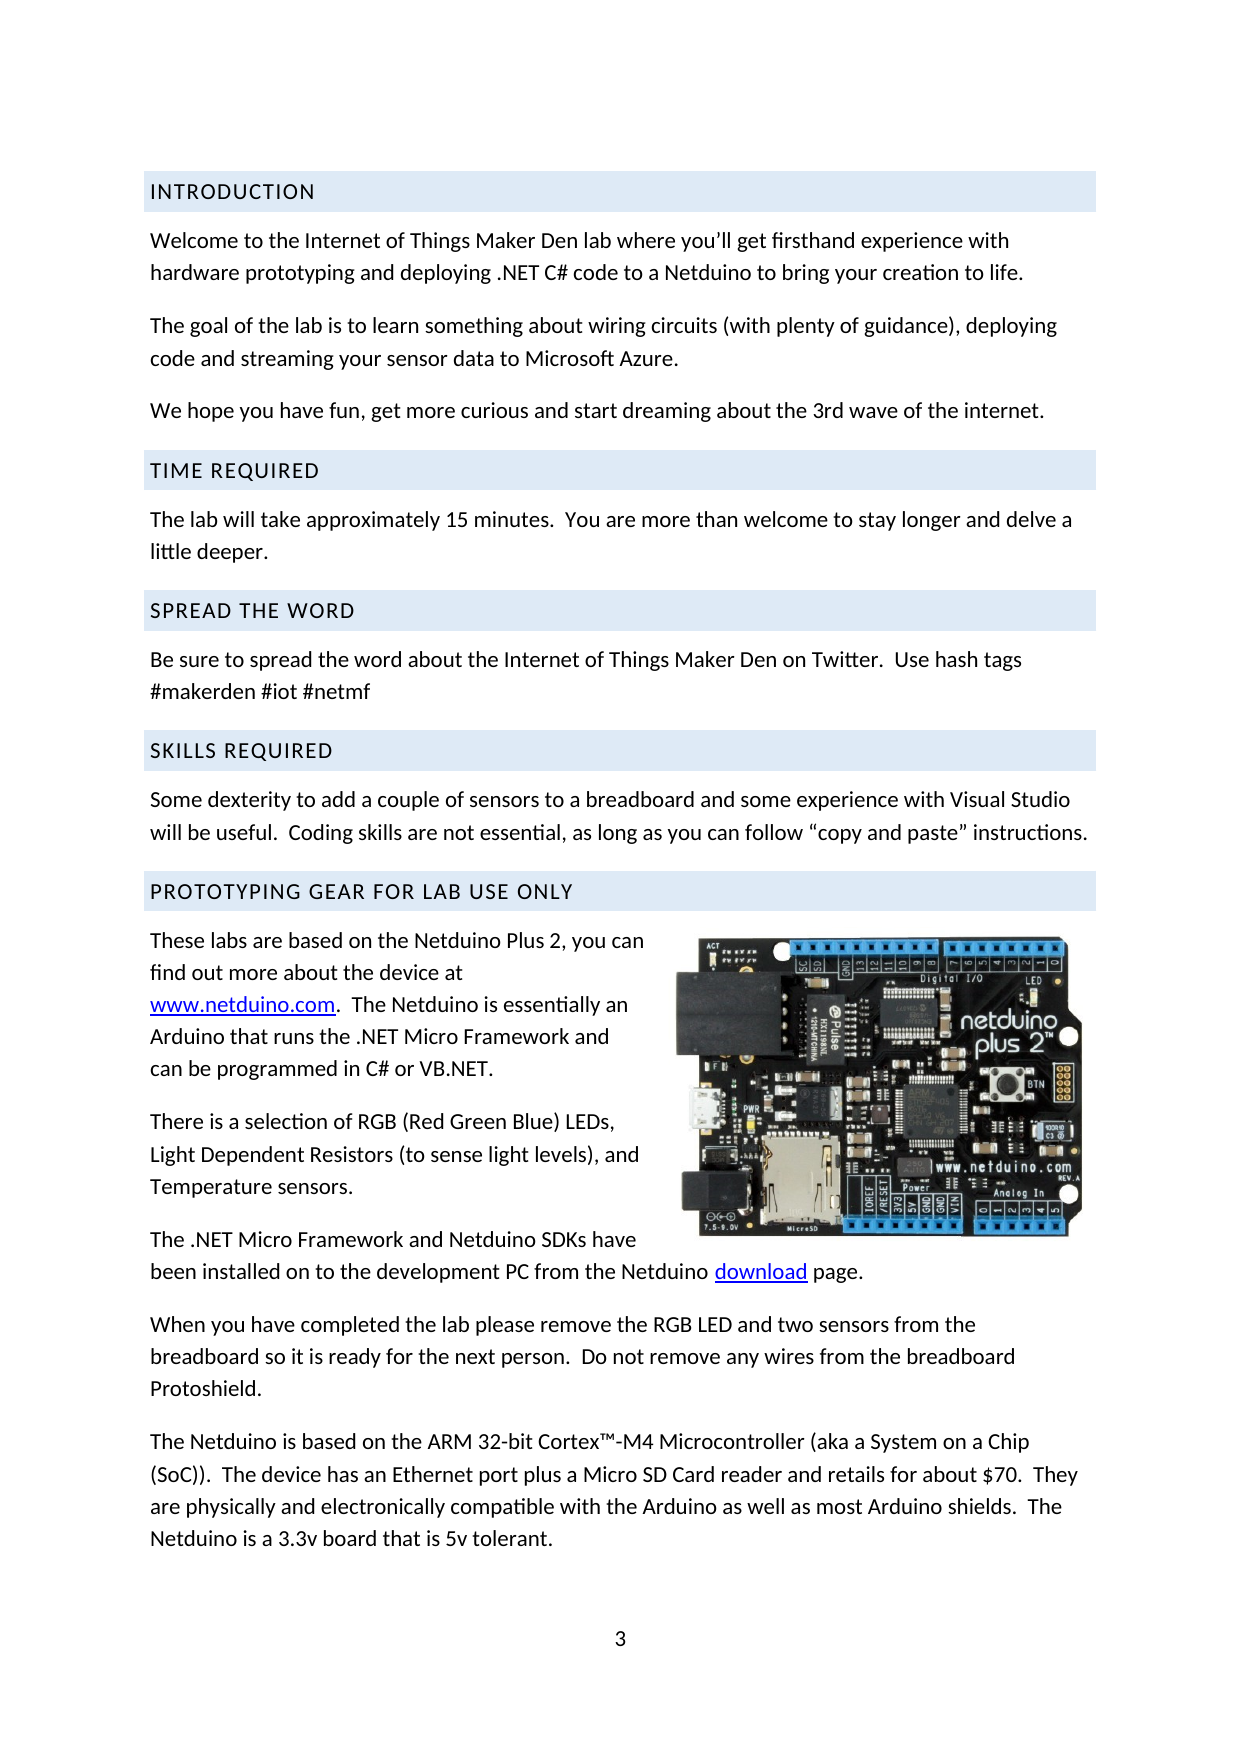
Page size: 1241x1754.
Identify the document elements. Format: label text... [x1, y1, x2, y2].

subtitle Time Required [150, 456, 1090, 484]
text Be sure to spread the word about the Internet of Things Maker Den on Twitter. Use hash tags #makerden #iot #netmf [150, 645, 1090, 705]
subtitle Skills required [150, 737, 1090, 764]
text We hope you have fun, get more curious and start dreaming about the 3rd wave of the internet. [150, 397, 1090, 425]
subtitle Introduction [150, 178, 1090, 205]
text The goal of the lab is to learn something about wiring circuits (with plenty of guidance), deploying code and streaming your sensor data to Microsoft Azure. [150, 311, 1090, 372]
picture [666, 927, 1091, 1247]
text The Netduino is based on the ARM 32-bit Cortex™-M4 Microcontroller (aka a System on a Chip (SoC)). The device has an Ethernet port plus a Micro SD Card reader and retails for about $70. They are physically and electronically compatible with the Arduino as well as most Arduino shields. The Netduino is a 3.3v board that is 5v tolerant. [150, 1427, 1090, 1552]
text The lab will take approximately 15 minutes. You are more than welcome to stay longer and delve a little deeper. [150, 505, 1090, 565]
text When you have completed the lab please remove the RGB LED and two sensors from the breadboard so it is ready for the next person. Do not remove any wires from the breadboard Protoshield. [150, 1310, 1090, 1402]
text There is a selection of RGB (Red Green Blue) LEDs, Light Dependent Resistors (to sense light levels), and Temperature sensors. [150, 1107, 666, 1200]
subtitle Spread the word [150, 596, 1090, 624]
text The .NET Micro Framework and Netduino SDKs have been installed on to the development PC from the Netduino download page. [150, 1225, 1090, 1285]
text Welcome to the Internet of Things Maker Den lab where you’ll get firsthand experience with hardware prototyping and deploying .NET C# code to a Netduino to bring your creation to life. [150, 226, 1090, 286]
text Some dexterity to add a couple of sensors to a breadboard and some experience with Visual Studio will be useful. Coding skills are not essential, as long as you can follow “copy and paste” instructions. [150, 785, 1090, 846]
text These labs are based on the Netduino Plus 2, you can find out more about the device at www.netduino.com. The Netduino is essentially an Arduino that runs the .NET Micro Framework and can be programmed in C# or VB.NET. [150, 926, 1090, 1082]
subtitle Prototyping Gear for lab use only [150, 877, 1090, 905]
